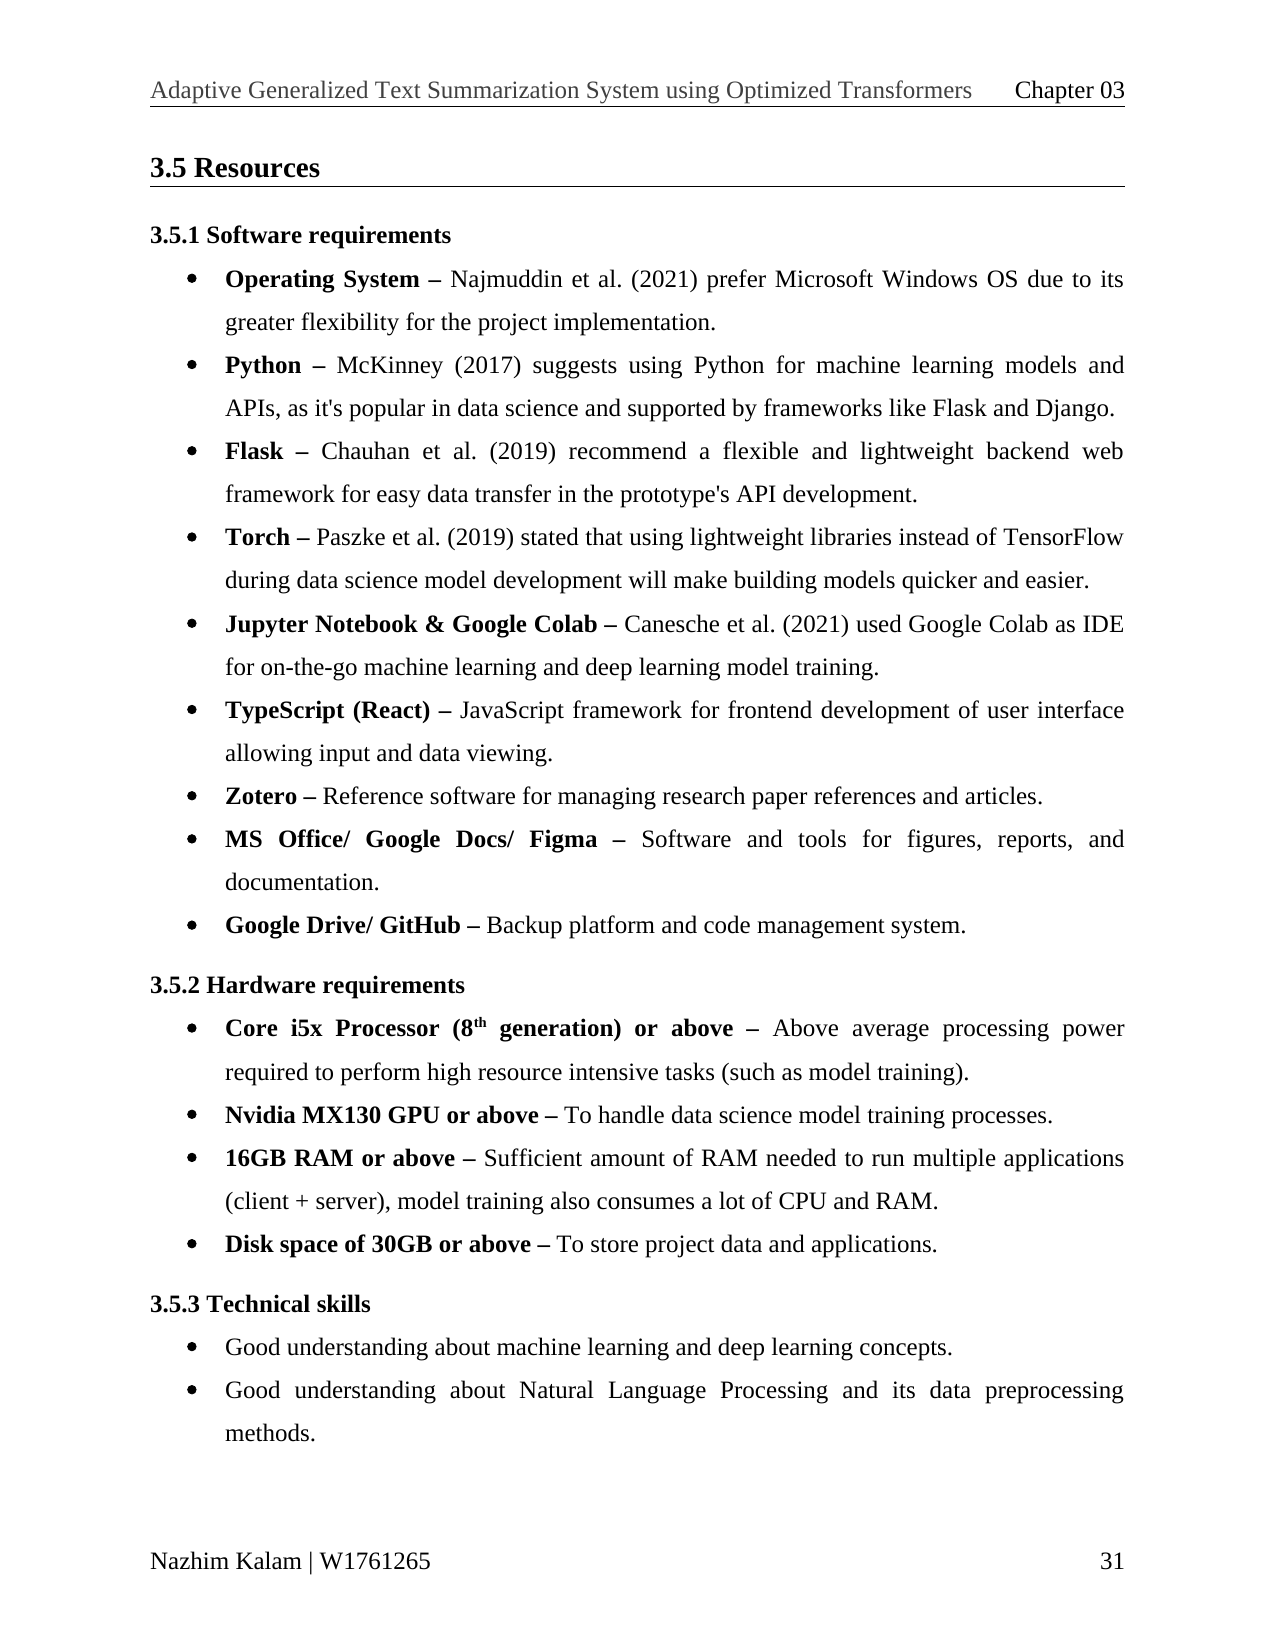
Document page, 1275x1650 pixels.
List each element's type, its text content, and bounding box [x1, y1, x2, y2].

list Flask – Chauhan et al. (2019) recommend a flexible and lightweight backend web framework for easy data transfer in the prototype's API development. [187, 436, 1125, 508]
list Python – McKinney (2017) suggests using Python for machine learning models and APIs, as it's popular in data science and supported by frameworks like Flask and Django. [187, 350, 1125, 422]
list Zotero – Reference software for managing research paper references and articles. [187, 781, 1125, 810]
subtitle 3.5.1 Software requirements [150, 221, 1125, 249]
list Nvidia MX130 GPU or above – To handle data science model training processes. [187, 1100, 1125, 1128]
list Google Drive/ GitHub – Backup platform and code management system. [187, 911, 1125, 939]
list TypeScript (React) – JavaScript framework for frontend development of user interface allowing input and data viewing. [187, 695, 1125, 767]
list Core i5x Processor (8th generation) or above – Above average processing power required to perform high resource intensive tasks (such as model training). [187, 1013, 1125, 1085]
subtitle 3.5.2 Hardware requirements [150, 970, 1125, 999]
list Good understanding about Natural Language Processing and its data preprocessing methods. [187, 1375, 1125, 1447]
list Torch – Paszke et al. (2019) stated that using lightweight libraries instead of TensorFlow during data science model development will make building models quicker and easier. [187, 522, 1125, 594]
list Disk space of 30GB or above – To store project data and applications. [187, 1229, 1125, 1258]
subtitle 3.5.3 Technical skills [150, 1289, 1125, 1318]
list Good understanding about machine learning and deep learning concepts. [187, 1332, 1125, 1361]
list 16GB RAM or above – Sufficient amount of RAM needed to run multiple applications (client + server), model training also consumes a lot of CPU and RAM. [187, 1143, 1125, 1215]
subtitle 3.5 Resources [150, 150, 1125, 186]
list Operating System – Najmuddin et al. (2021) prefer Microsoft Windows OS due to its greater flexibility for the project implementation. [187, 264, 1125, 336]
list MS Office/ Google Docs/ Figma – Software and tools for figures, reports, and documentation. [187, 824, 1125, 896]
list Jupyter Notebook & Google Colab – Canesche et al. (2021) used Google Colab as IDE for on-the-go machine learning and deep learning model training. [187, 609, 1125, 681]
